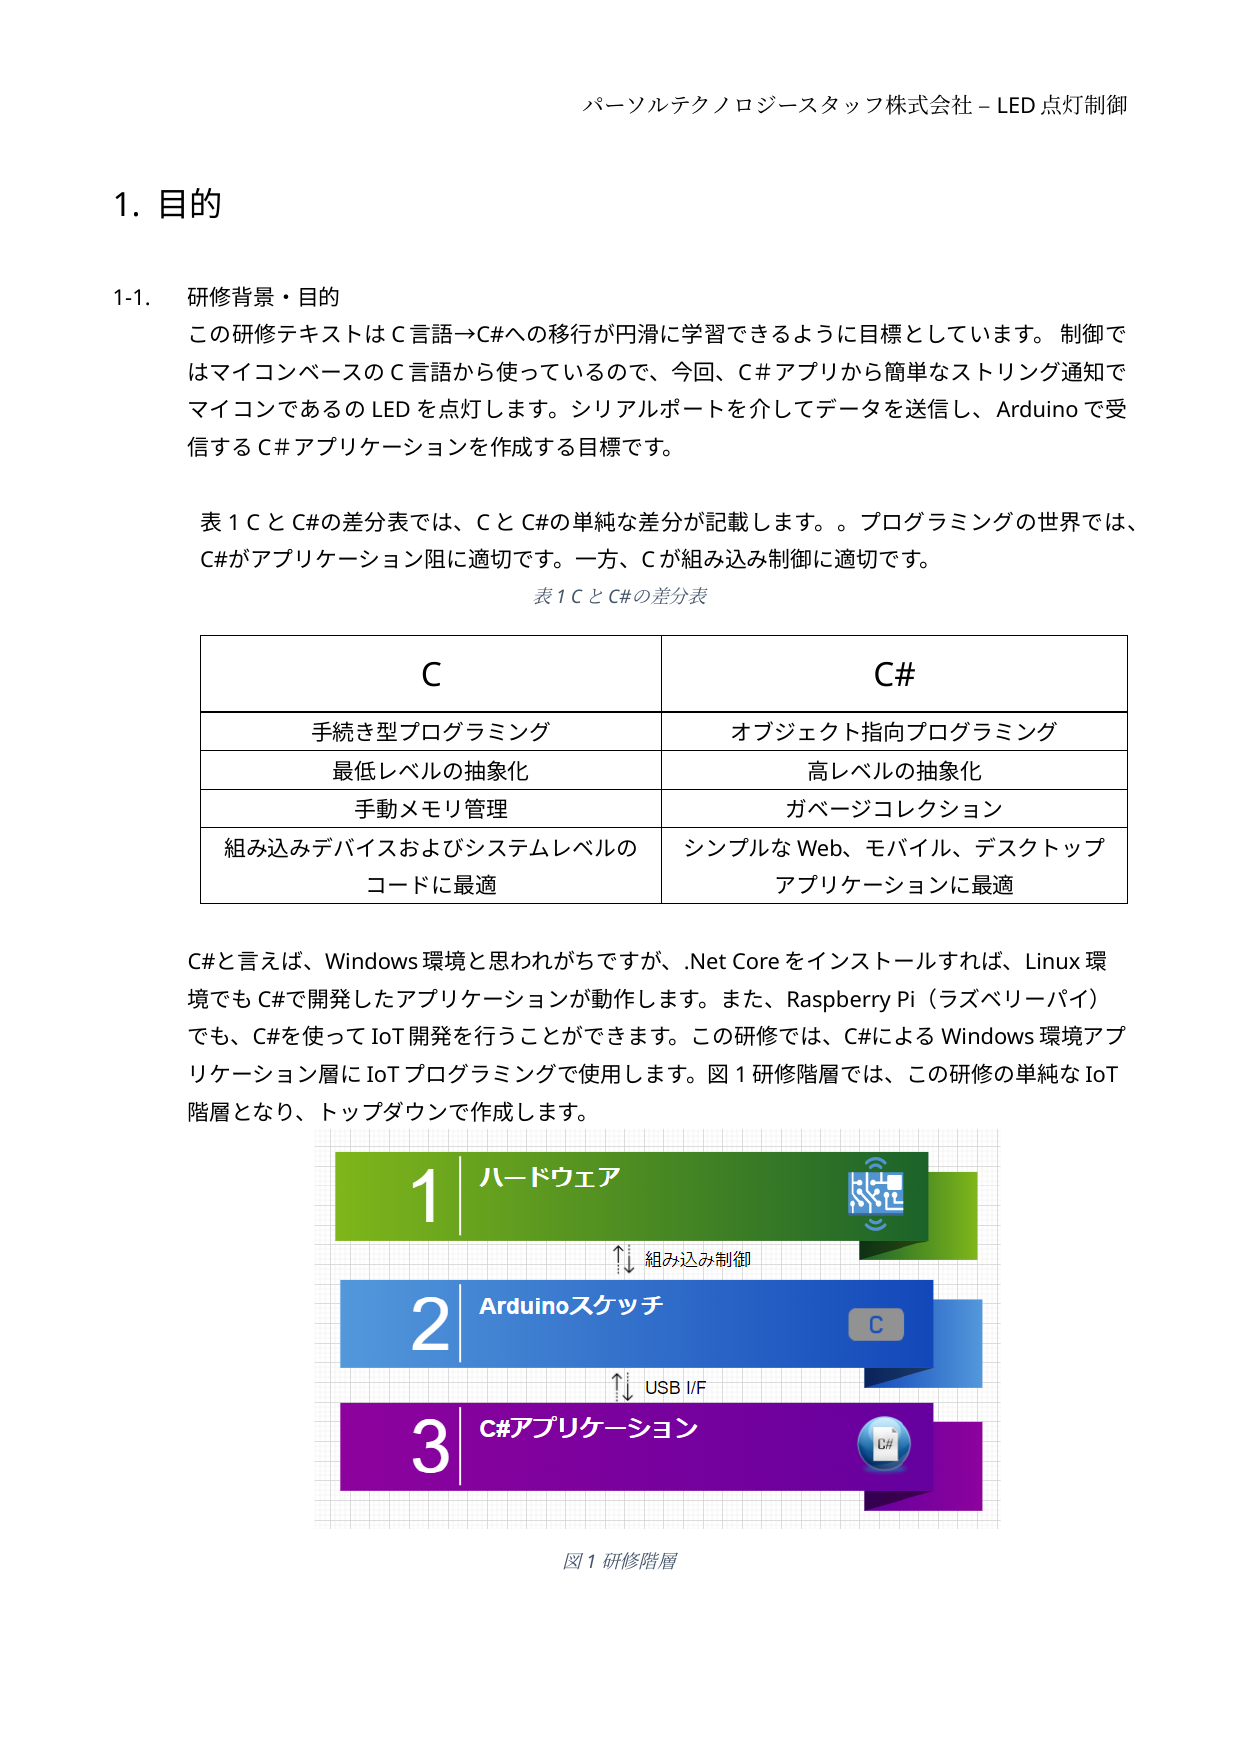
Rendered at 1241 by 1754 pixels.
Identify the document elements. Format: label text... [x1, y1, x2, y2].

text C#と言えば、Windows環境と思われがちですが、.Net Coreをインストールすれば、Linux環境でもC#で開発したアプリケーションが動作します。また、Raspberry Pi（ラズベリーパイ）でも、C#を使ってIoT開発を行うことができます。この研修では、C#によるWindows環境アプリケーション層にIoTプログラミングで使用します。図 1 研修階層では、この研修の単純なIoT階層となり、トップダウンで作成します。 [187, 942, 1128, 1129]
text 表 1 CとC#の差分表では、CとC#の単純な差分が記載します。。プログラミングの世界では、C#がアプリケーション阻に適切です。一方、Cが組み込み制御に適切です。 [200, 502, 1128, 577]
table_cell シンプルなWeb、モバイル、デスクトップアプリケーションに最適 [662, 828, 1127, 903]
table_cell 手動メモリ管理 [201, 790, 661, 827]
table_header C# [662, 636, 1127, 711]
table_cell 最低レベルの抽象化 [201, 751, 661, 788]
table_cell 高レベルの抽象化 [662, 751, 1127, 788]
table_cell ガベージコレクション [662, 790, 1127, 827]
table_header C [201, 636, 661, 711]
table_cell 手続き型プログラミング [201, 713, 661, 750]
table_cell 組み込みデバイスおよびシステムレベルのコードに最適 [201, 828, 661, 903]
picture [314, 1129, 1001, 1529]
table_cell オブジェクト指向プログラミング [662, 713, 1127, 750]
text この研修テキストはC言語→C#への移行が円滑に学習できるように目標としています。 制御ではマイコンベースのC言語から使っているので、今回、C＃アプリから簡単なストリング通知でマイコンであるのLEDを点灯します。シリアルポートを介してデータを送信し、Arduinoで受信するC＃アプリケーションを作成する目標です。 [187, 314, 1128, 464]
text 図 1 研修階層 [112, 1542, 1128, 1579]
subtitle 研修背景・目的 [112, 277, 1128, 314]
text 表 1 CとC#の差分表 [112, 577, 1128, 614]
subtitle 目的 [112, 164, 1128, 239]
